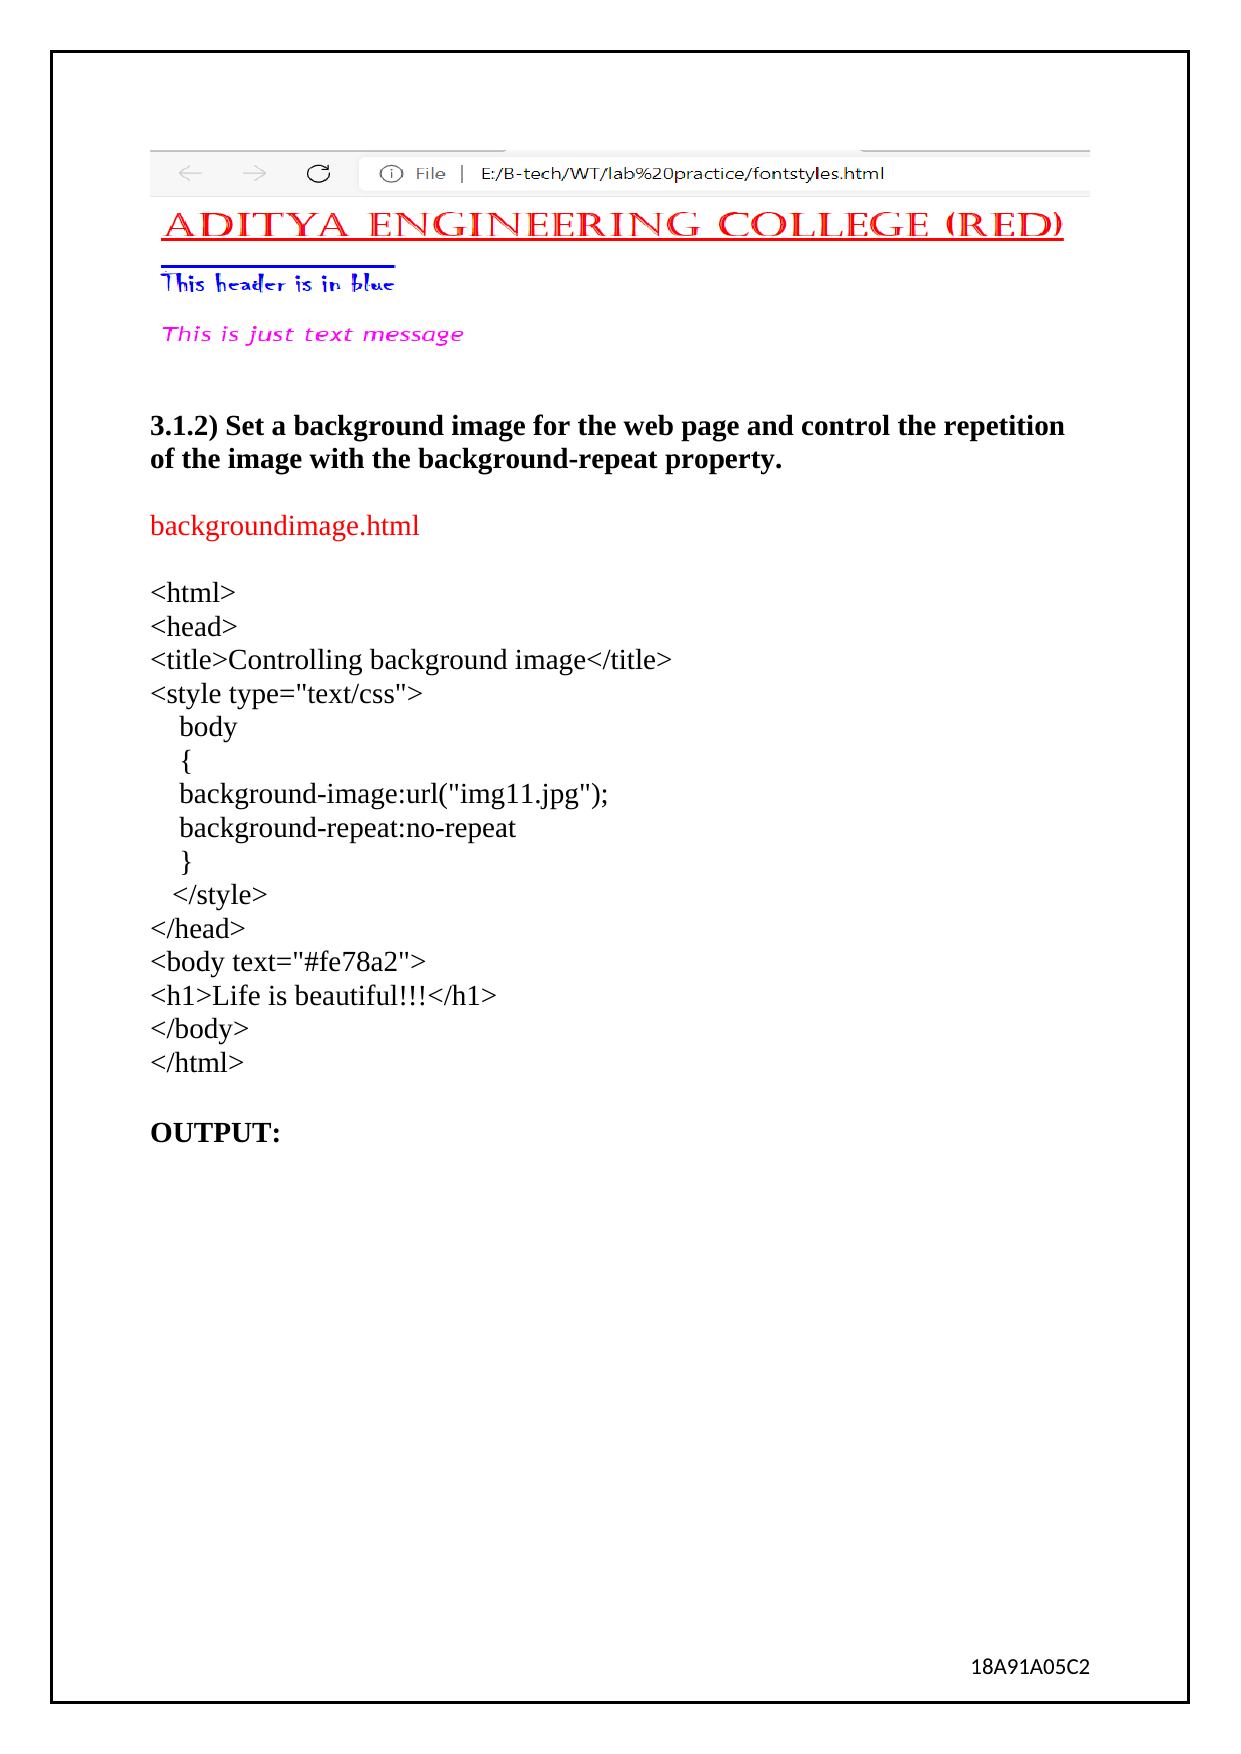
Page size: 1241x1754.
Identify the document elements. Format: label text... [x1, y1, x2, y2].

text <style type="text/css"> [150, 676, 1090, 709]
text body [150, 709, 1090, 743]
text </html> [150, 1045, 1090, 1078]
text } [150, 844, 1090, 877]
text { [150, 743, 1090, 777]
text <title>Controlling background image</title> [150, 642, 1090, 676]
text <h1>Life is beautiful!!!</h1> [150, 978, 1090, 1011]
text background-image:url("img11.jpg"); [150, 777, 1090, 810]
picture [150, 150, 1091, 389]
text </head> [150, 911, 1090, 944]
text background-repeat:no-repeat [150, 810, 1090, 844]
text <html> [150, 575, 1090, 609]
text 3.1.2) Set a background image for the web page and control the repetition of the image with the background-repeat property. [150, 408, 1090, 475]
text <body text="#fe78a2"> [150, 944, 1090, 978]
text OUTPUT: [150, 1115, 1090, 1148]
text </style> [150, 877, 1090, 911]
text </body> [150, 1011, 1090, 1045]
text <head> [150, 609, 1090, 642]
text backgroundimage.html [150, 508, 1090, 542]
